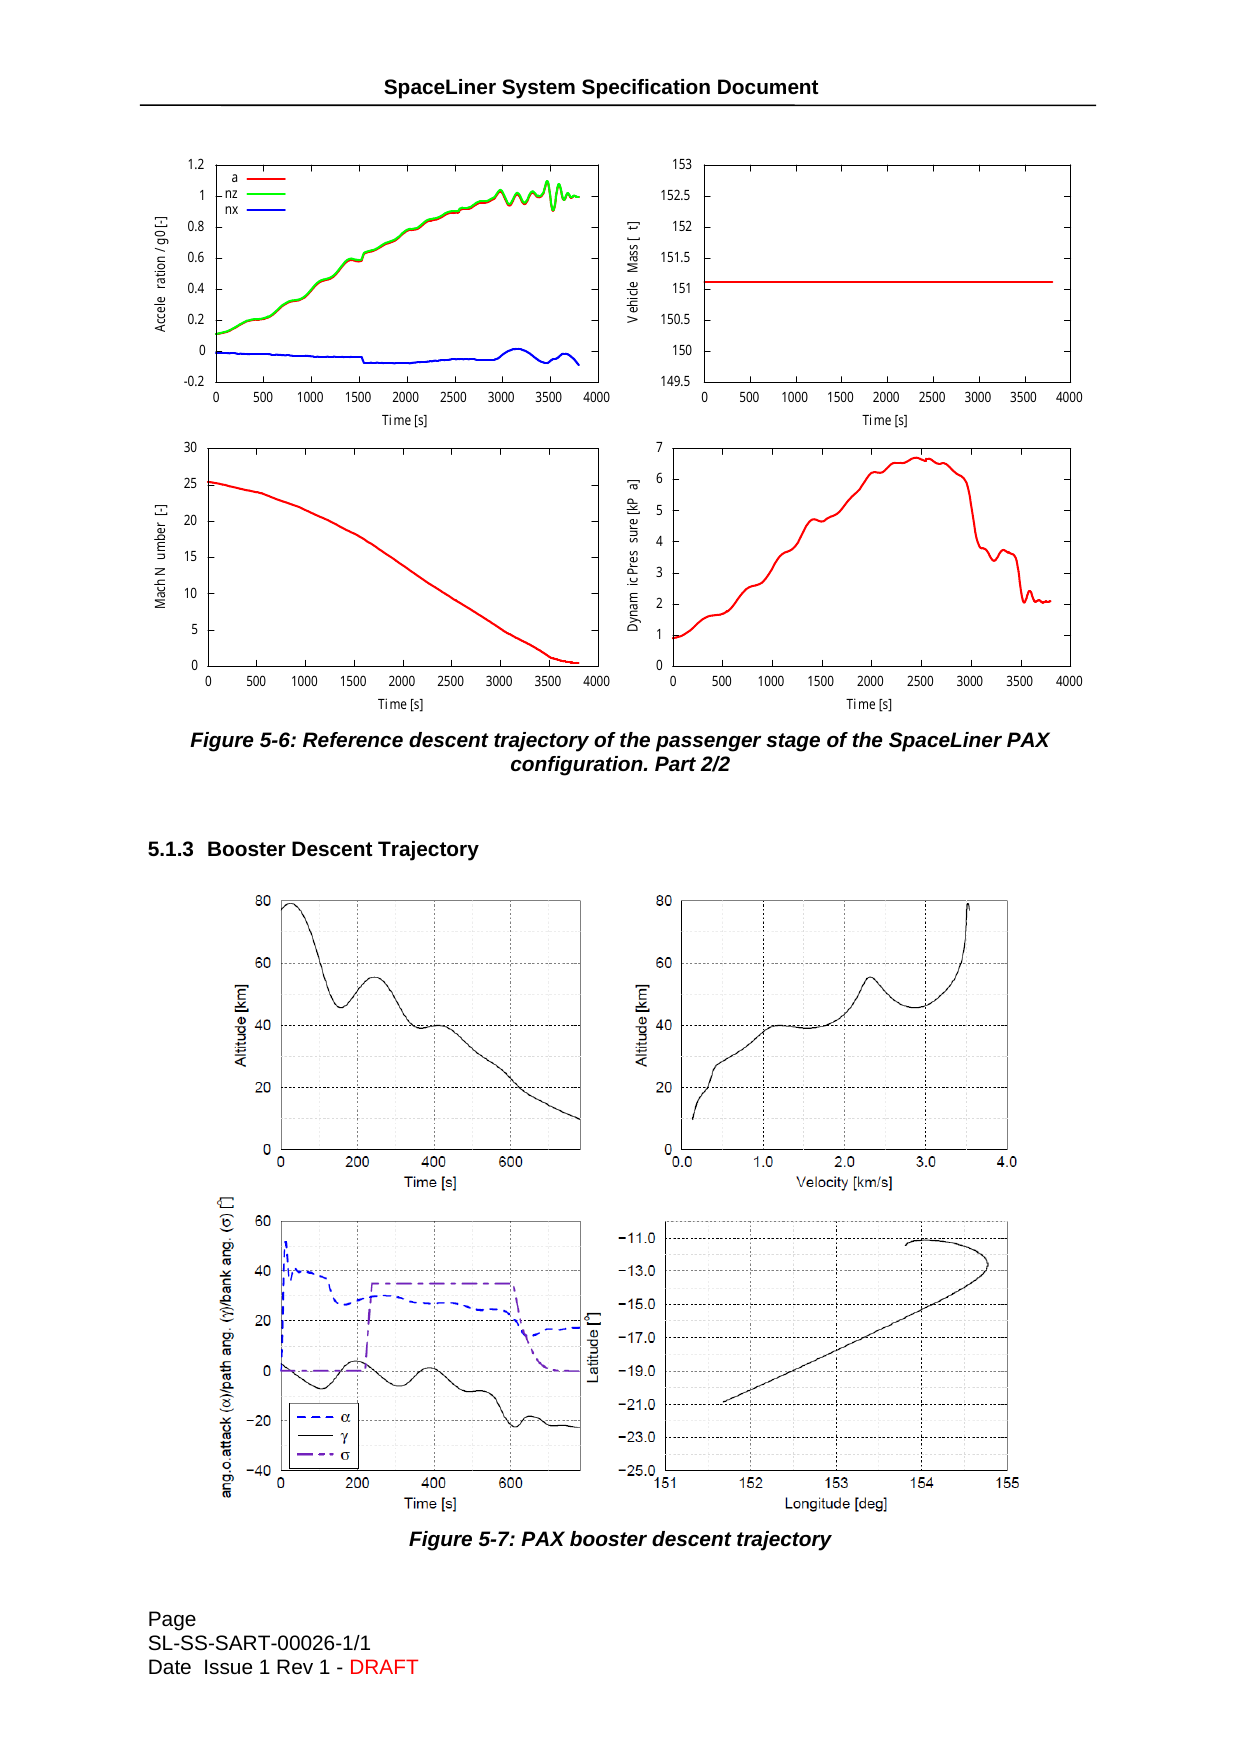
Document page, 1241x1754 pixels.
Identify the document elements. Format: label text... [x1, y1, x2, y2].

text Figure ‎5-4: Reference descent trajectory of the passenger stage of the SpaceLiner PAX configuration. Part 2/2 [148, 727, 1092, 775]
subtitle Booster Descent Trajectory [148, 837, 1092, 861]
picture [215, 891, 1025, 1515]
text Figure ‎5-5: PAX booster descent trajectory [148, 1527, 1092, 1551]
